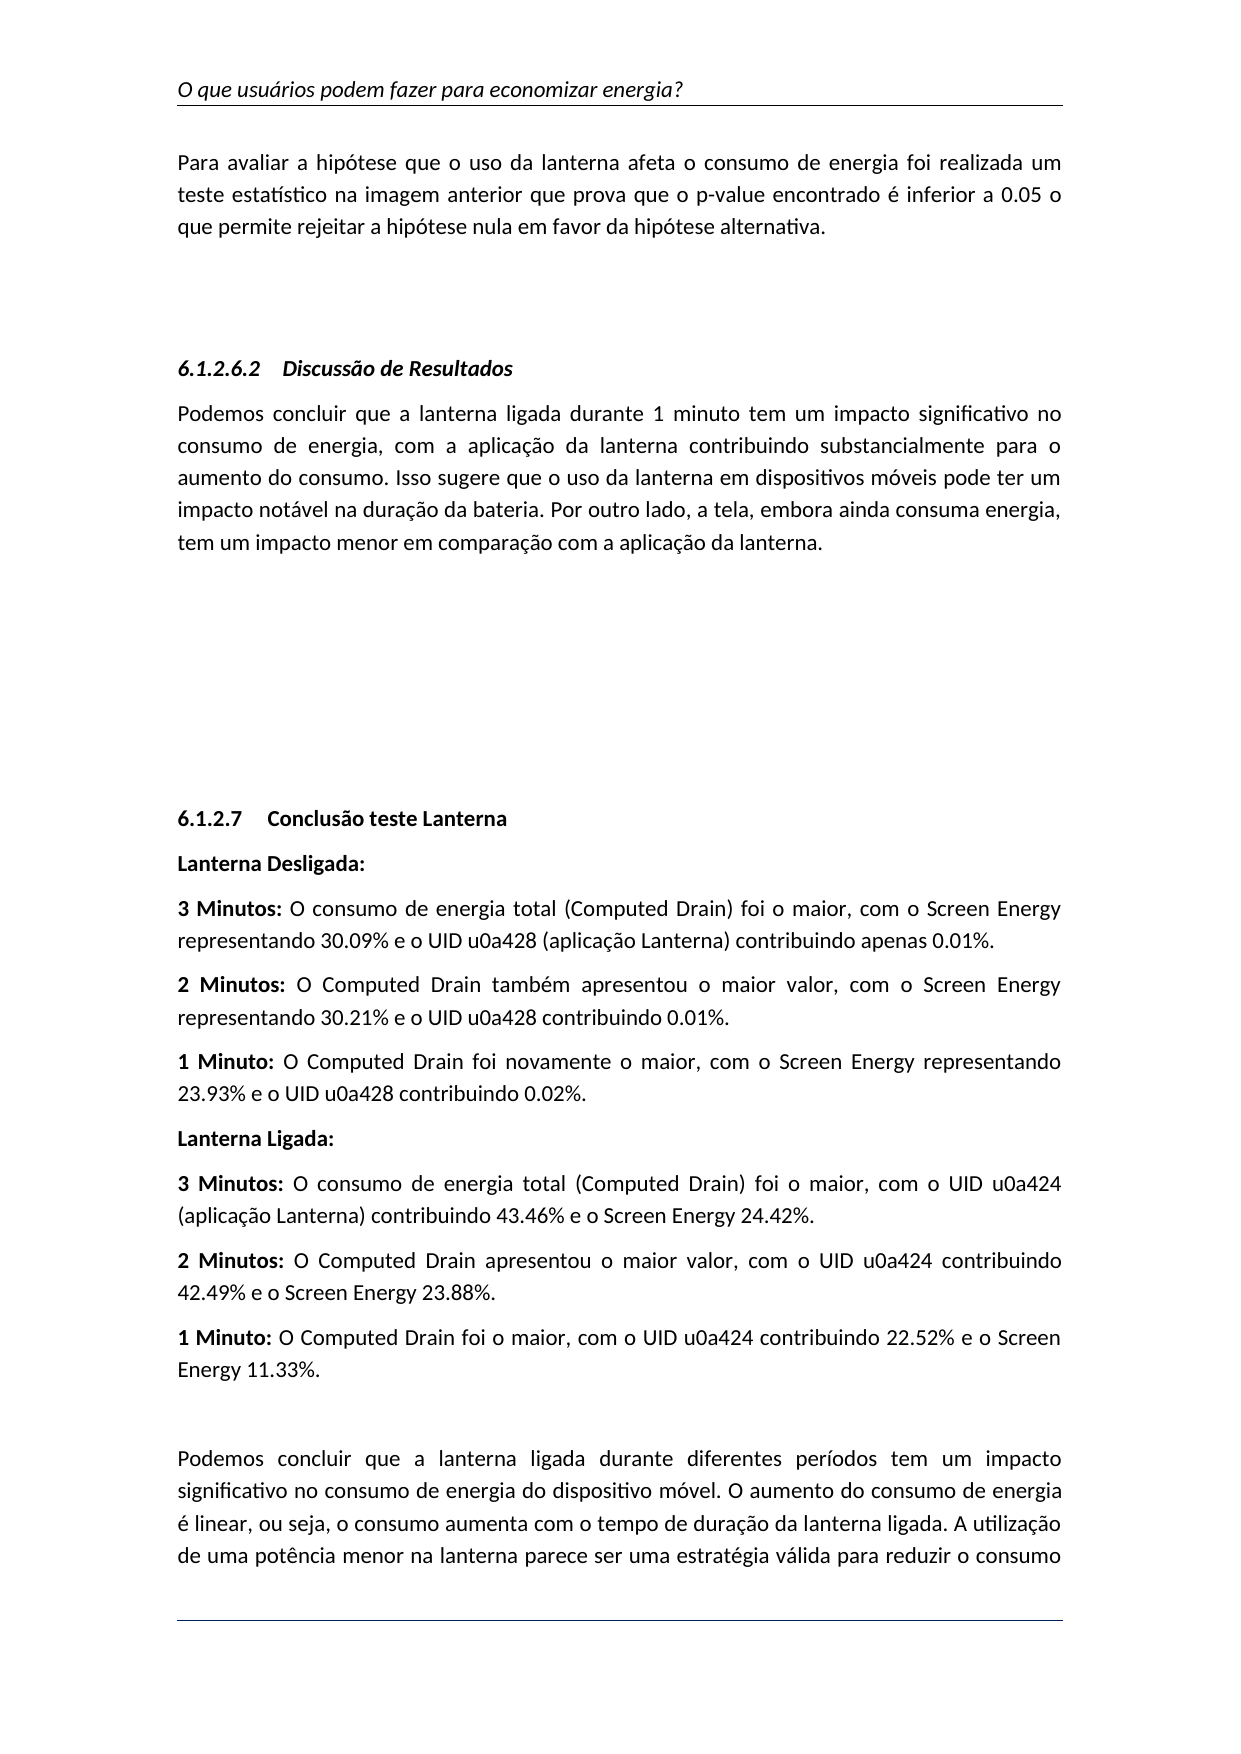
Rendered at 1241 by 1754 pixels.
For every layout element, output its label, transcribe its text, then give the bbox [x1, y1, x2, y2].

text 2 Minutos: O Computed Drain também apresentou o maior valor, com o Screen Energy representando 30.21% e o UID u0a428 contribuindo 0.01%. [177, 971, 1063, 1031]
text Lanterna Desligada: [177, 849, 1063, 877]
text 1 Minuto: O Computed Drain foi o maior, com o UID u0a424 contribuindo 22.52% e o Screen Energy 11.33%. [177, 1323, 1063, 1383]
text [177, 1444, 1063, 1569]
text Lanterna Ligada: [177, 1124, 1063, 1152]
text 3 Minutos: O consumo de energia total (Computed Drain) foi o maior, com o Screen Energy representando 30.09% e o UID u0a428 (aplicação Lanterna) contribuindo apenas 0.01%. [177, 894, 1063, 954]
subtitle Discussão de Resultados [177, 354, 1063, 382]
text 1 Minuto: O Computed Drain foi novamente o maior, com o Screen Energy representando 23.93% e o UID u0a428 contribuindo 0.02%. [177, 1047, 1063, 1108]
text 2 Minutos: O Computed Drain apresentou o maior valor, com o UID u0a424 contribuindo 42.49% e o Screen Energy 23.88%. [177, 1246, 1063, 1306]
text Podemos concluir que a lanterna ligada durante 1 minuto tem um impacto significativo no consumo de energia, com a aplicação da lanterna contribuindo substancialmente para o aumento do consumo. Isso sugere que o uso da lanterna em dispositivos móveis pode ter um impacto notável na duração da bateria. Por outro lado, a tela, embora ainda consuma energia, tem um impacto menor em comparação com a aplicação da lanterna. [177, 399, 1063, 556]
text 3 Minutos: O consumo de energia total (Computed Drain) foi o maior, com o UID u0a424 (aplicação Lanterna) contribuindo 43.46% e o Screen Energy 24.42%. [177, 1169, 1063, 1229]
text Para avaliar a hipótese que o uso da lanterna afeta o consumo de energia foi realizada um teste estatístico na imagem anterior que prova que o p-value encontrado é inferior a 0.05 o que permite rejeitar a hipótese nula em favor da hipótese alternativa. [177, 148, 1063, 240]
subtitle Conclusão teste Lanterna [177, 804, 1063, 832]
